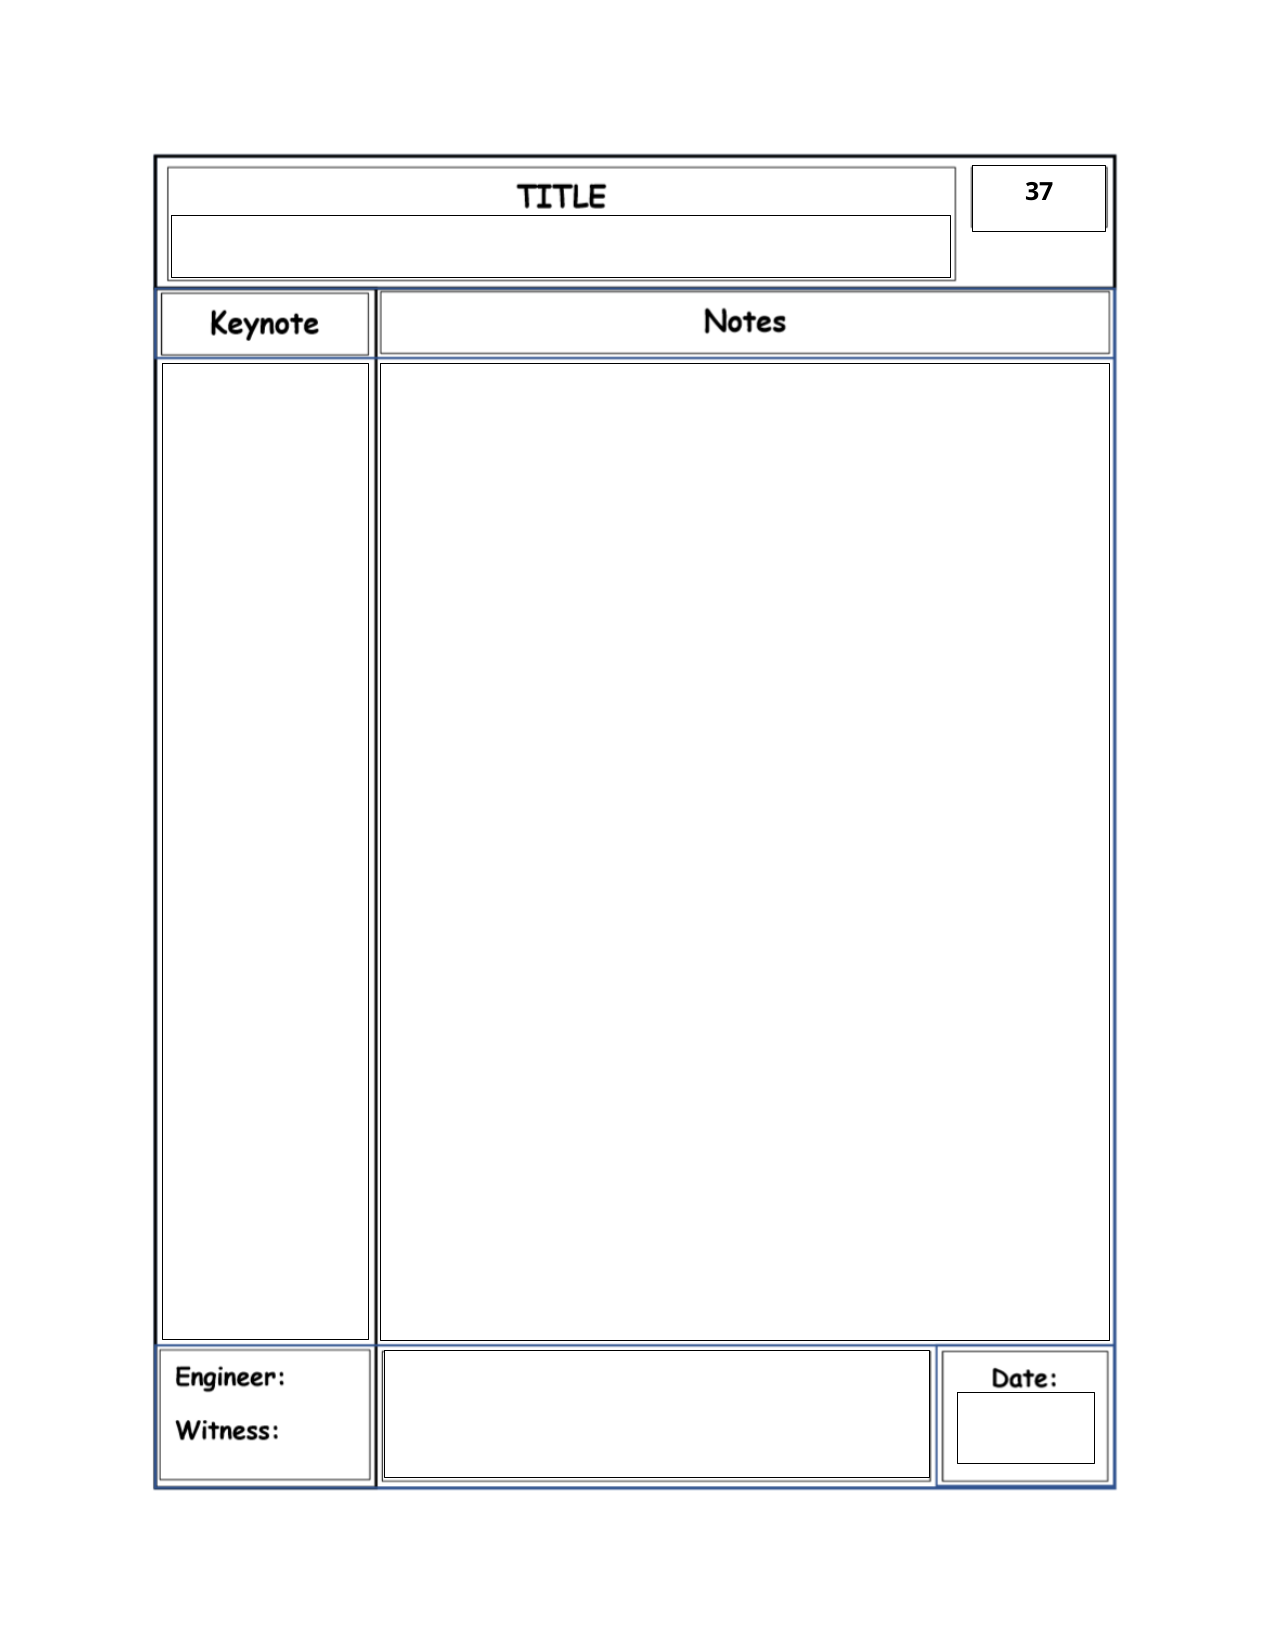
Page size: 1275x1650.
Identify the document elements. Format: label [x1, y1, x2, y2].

picture [150, 150, 1133, 1501]
